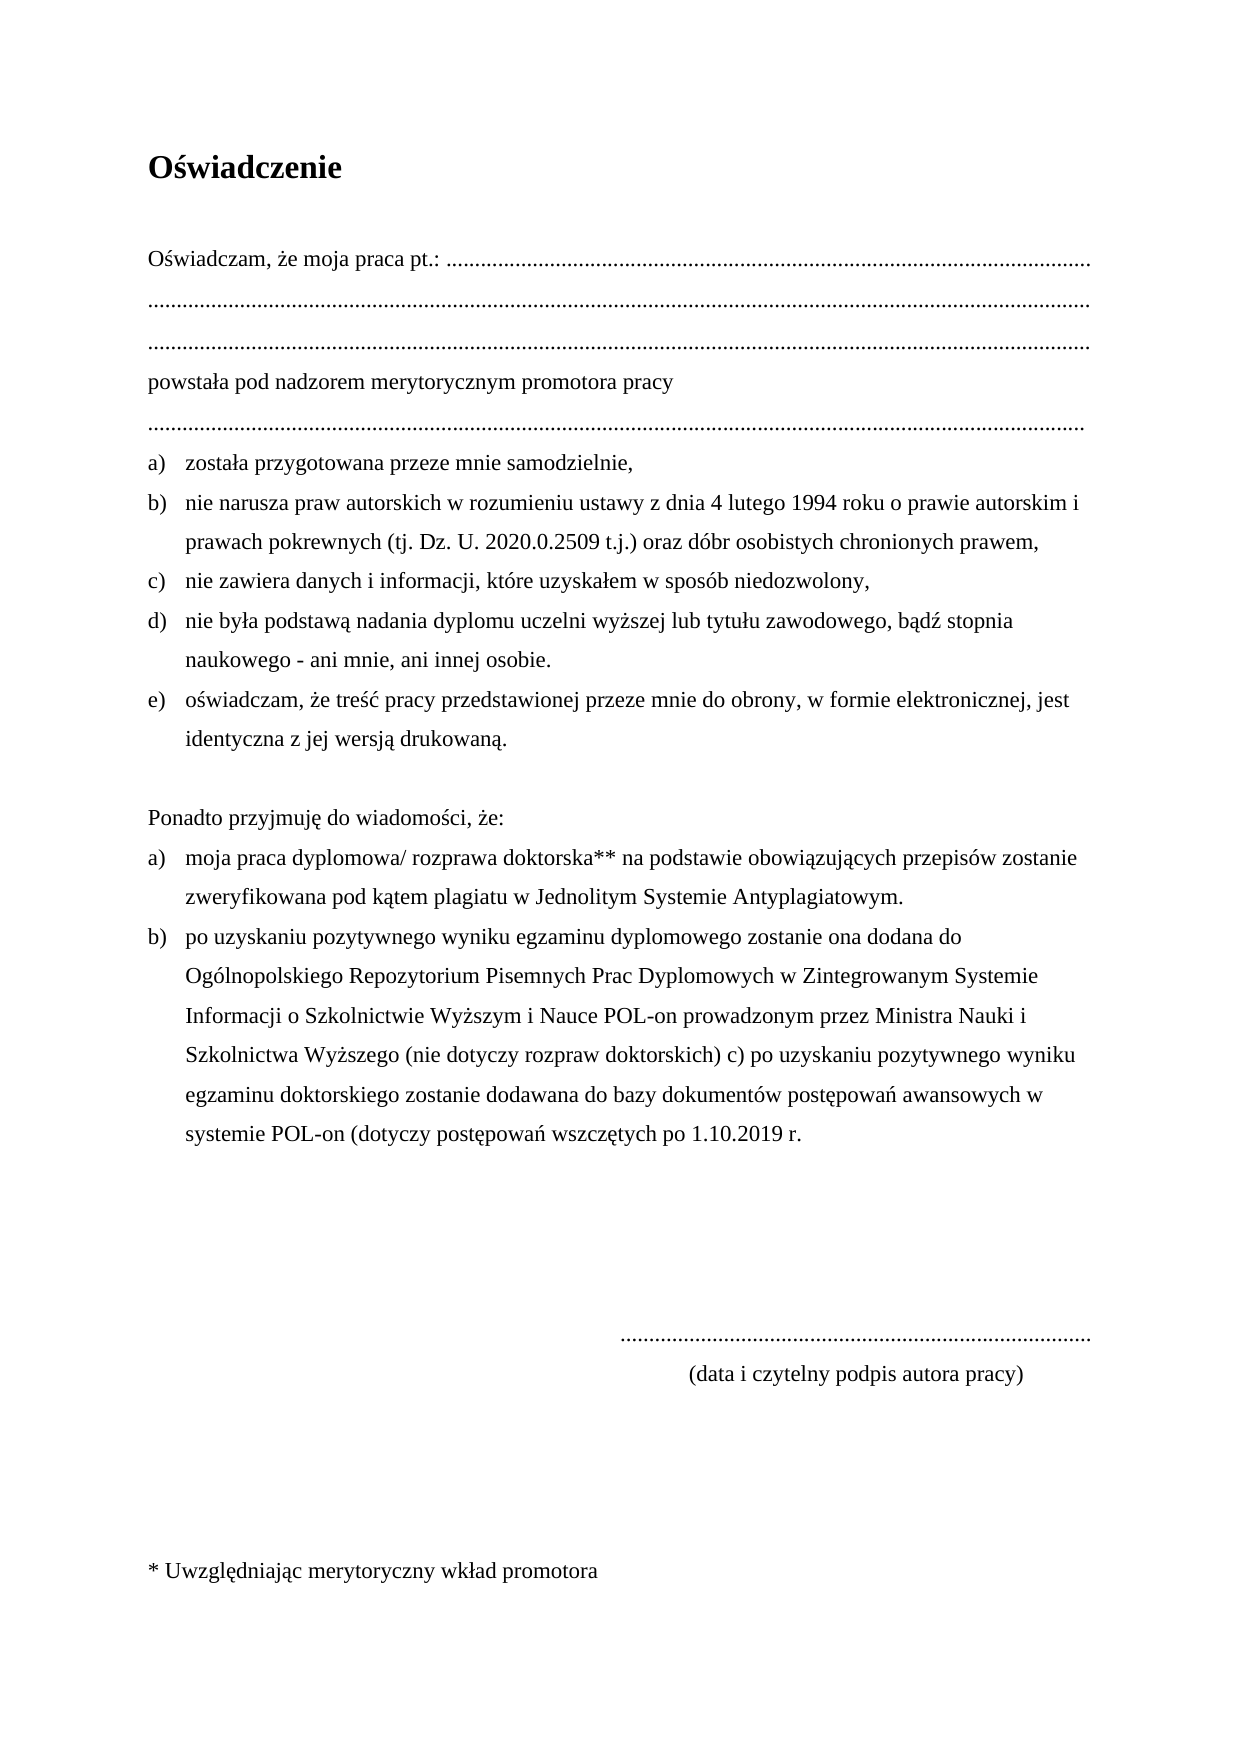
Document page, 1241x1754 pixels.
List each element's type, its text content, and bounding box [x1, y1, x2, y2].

text Oświadczenie [148, 148, 1093, 186]
list nie była podstawą nadania dyplomu uczelni wyższej lub tytułu zawodowego, bądź stopnia naukowego - ani mnie, ani innej osobie. [148, 607, 1093, 673]
text Oświadczam, że moja praca pt.: [148, 244, 1093, 271]
text Ponadto przyjmuję do wiadomości, że: [148, 804, 1093, 831]
text powstała pod nadzorem merytorycznym promotora pracy [148, 368, 1093, 394]
list oświadczam, że treść pracy przedstawionej przeze mnie do obrony, w formie elektronicznej, jest identyczna z jej wersją drukowaną. [148, 686, 1093, 752]
list po uzyskaniu pozytywnego wyniku egzaminu dyplomowego zostanie ona dodana do Ogólnopolskiego Repozytorium Pisemnych Prac Dyplomowych w Zintegrowanym Systemie Informacji o Szkolnictwie Wyższym i Nauce POL-on prowadzonym przez Ministra Nauki i Szkolnictwa Wyższego (nie dotyczy rozpraw doktorskich) c) po uzyskaniu pozytywnego wyniku egzaminu doktorskiego zostanie dodawana do bazy dokumentów postępowań awansowych w systemie POL-on (dotyczy postępowań wszczętych po 1.10.2019 r. [148, 923, 1093, 1147]
list nie zawiera danych i informacji, które uzyskałem w sposób niedozwolony, [148, 568, 1093, 594]
text (data i czytelny podpis autora pracy) [148, 1359, 1093, 1386]
text * Uwzględniając merytoryczny wkład promotora [148, 1557, 1093, 1583]
list została przygotowana przeze mnie samodzielnie, [148, 449, 1093, 476]
list moja praca dyplomowa/ rozprawa doktorska** na podstawie obowiązujących przepisów zostanie zweryfikowana pod kątem plagiatu w Jednolitym Systemie Antyplagiatowym. [148, 844, 1093, 910]
list nie narusza praw autorskich w rozumieniu ustawy z dnia 4 lutego 1994 roku o prawie autorskim i prawach pokrewnych (tj. Dz. U. 2020.0.2509 t.j.) oraz dóbr osobistych chronionych prawem, [148, 489, 1093, 554]
